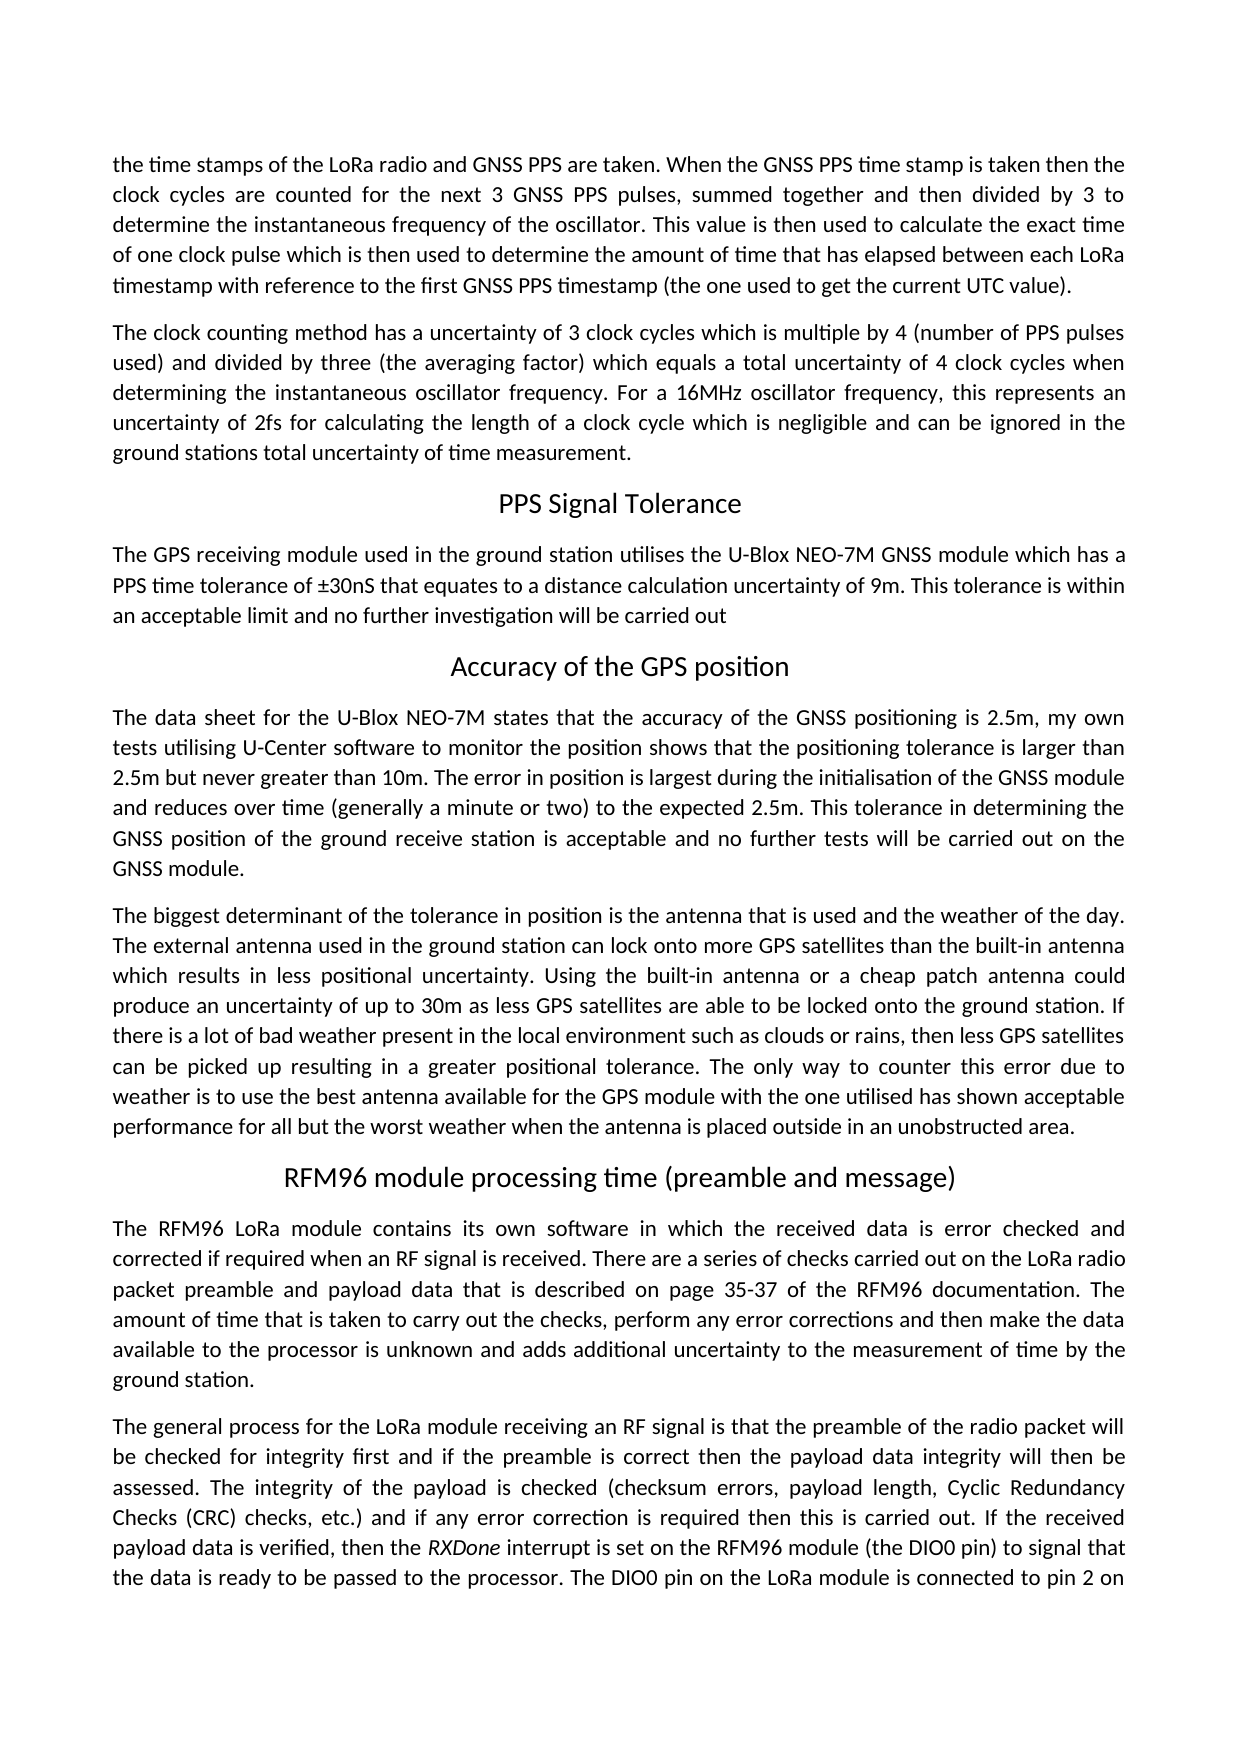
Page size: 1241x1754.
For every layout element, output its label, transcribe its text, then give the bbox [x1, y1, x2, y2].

text RFM96 module processing time (preamble and message) [112, 1159, 1128, 1195]
text The data sheet for the U-Blox NEO-7M states that the accuracy of the GNSS positioning is 2.5m, my own tests utilising U-Center software to monitor the position shows that the positioning tolerance is larger than 2.5m but never greater than 10m. The error in position is largest during the initialisation of the GNSS module and reduces over time (generally a minute or two) to the expected 2.5m. This tolerance in determining the GNSS position of the ground receive station is acceptable and no further tests will be carried out on the GNSS module. [112, 703, 1128, 882]
text The GPS receiving module used in the ground station utilises the U-Blox NEO-7M GNSS module which has a PPS time tolerance of ±30nS that equates to a distance calculation uncertainty of 9m. This tolerance is within an acceptable limit and no further investigation will be carried out [112, 541, 1128, 629]
text The RFM96 LoRa module contains its own software in which the received data is error checked and corrected if required when an RF signal is received. There are a series of checks carried out on the LoRa radio packet preamble and payload data that is described on page 35-37 of the RFM96 documentation. The amount of time that is taken to carry out the checks, perform any error corrections and then make the data available to the processor is unknown and adds additional uncertainty to the measurement of time by the ground station. [112, 1214, 1128, 1393]
text Accuracy of the GPS position [112, 648, 1128, 683]
text PPS Signal Tolerance [112, 485, 1128, 521]
text The biggest determinant of the tolerance in position is the antenna that is used and the weather of the day. The external antenna used in the ground station can lock onto more GPS satellites than the built-in antenna which results in less positional uncertainty. Using the built-in antenna or a cheap patch antenna could produce an uncertainty of up to 30m as less GPS satellites are able to be locked onto the ground station. If there is a lot of bad weather present in the local environment such as clouds or rains, then less GPS satellites can be picked up resulting in a greater positional tolerance. The only way to counter this error due to weather is to use the best antenna available for the GPS module with the one utilised has shown acceptable performance for all but the worst weather when the antenna is placed outside in an unobstructed area. [112, 901, 1128, 1140]
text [112, 150, 1128, 299]
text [112, 1412, 1128, 1591]
text The clock counting method has a uncertainty of 3 clock cycles which is multiple by 4 (number of PPS pulses used) and divided by three (the averaging factor) which equals a total uncertainty of 4 clock cycles when determining the instantaneous oscillator frequency. For a 16MHz oscillator frequency, this represents an uncertainty of 2fs for calculating the length of a clock cycle which is negligible and can be ignored in the ground stations total uncertainty of time measurement. [112, 318, 1128, 467]
